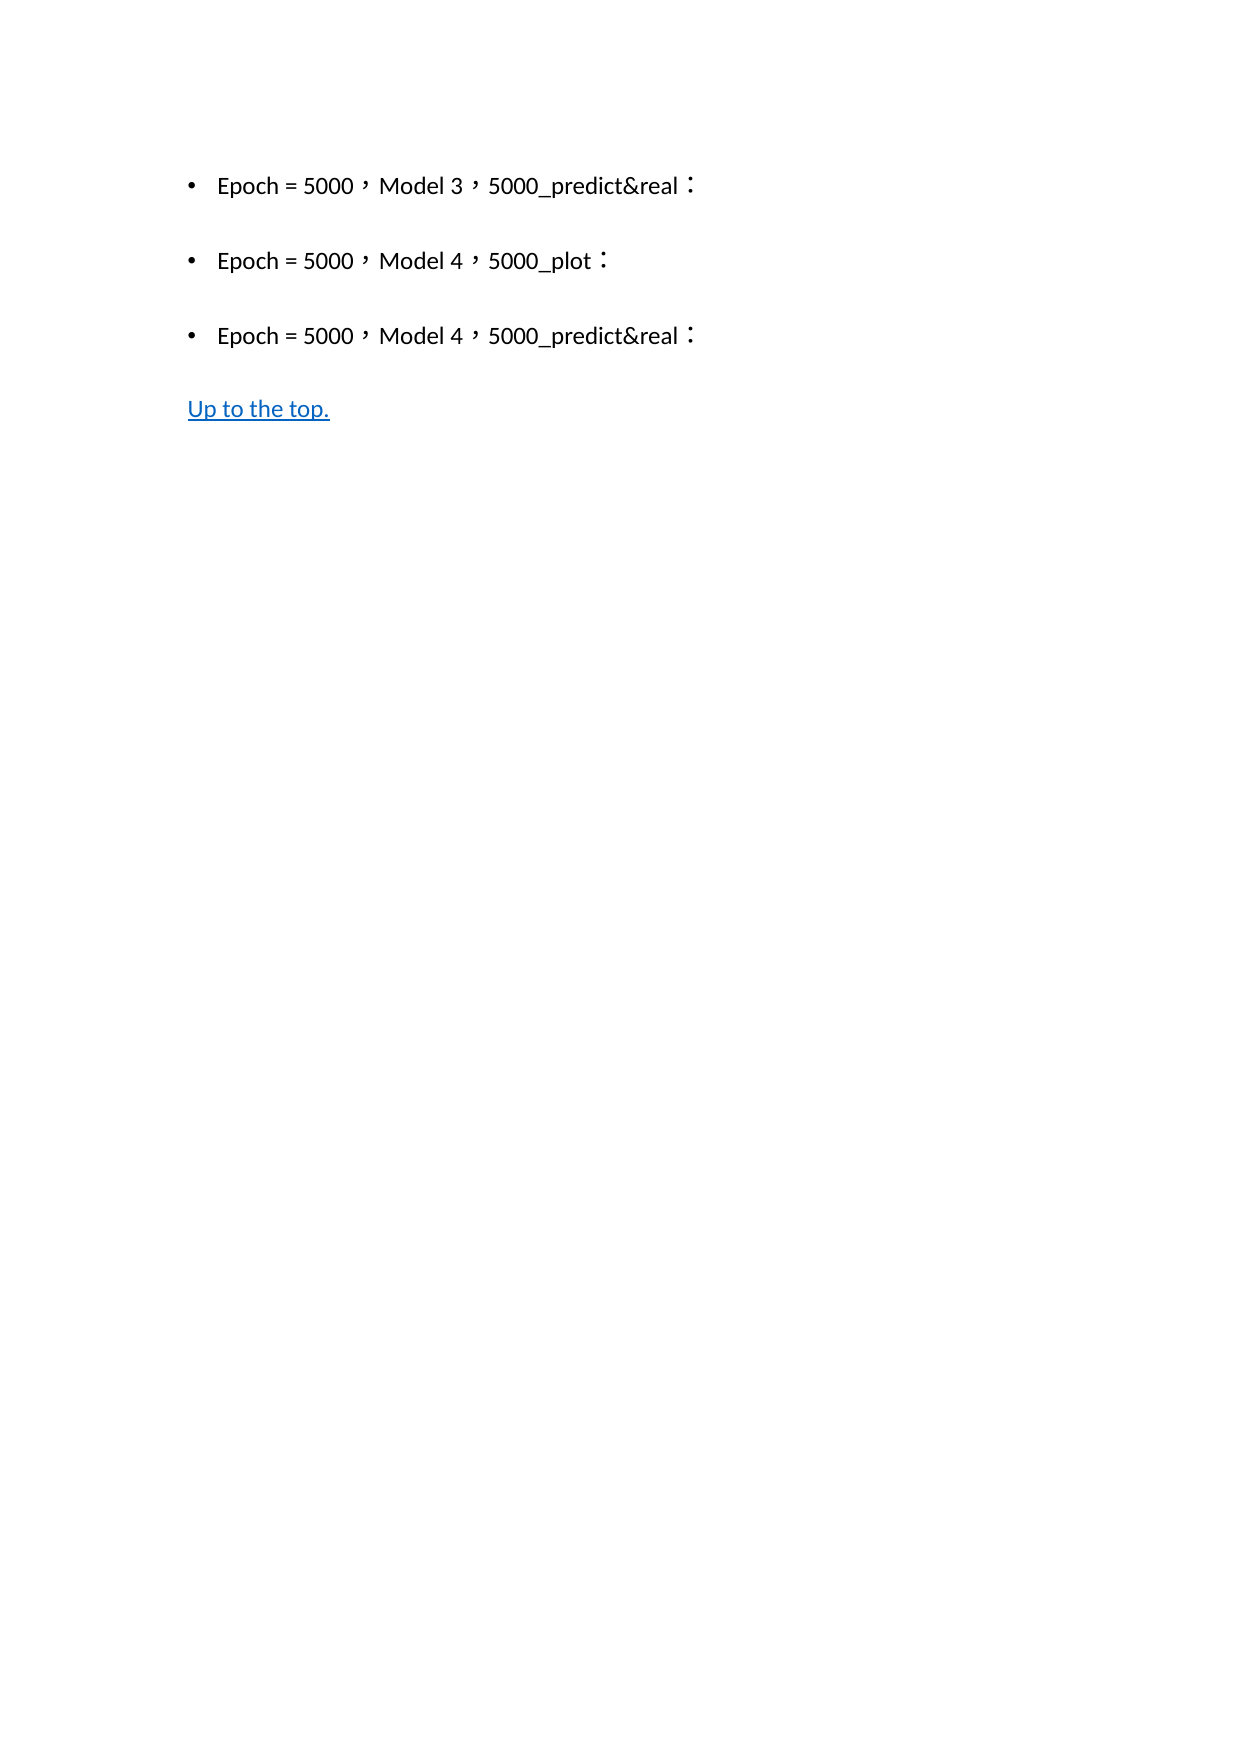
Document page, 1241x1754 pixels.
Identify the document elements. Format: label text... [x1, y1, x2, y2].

list Epoch = 5000，Model 4，5000_plot： [187, 239, 1053, 277]
list Epoch = 5000，Model 3，5000_predict&real： [187, 164, 1053, 202]
text Up to the top. [187, 389, 1053, 427]
list Epoch = 5000，Model 4，5000_predict&real： [187, 314, 1053, 352]
